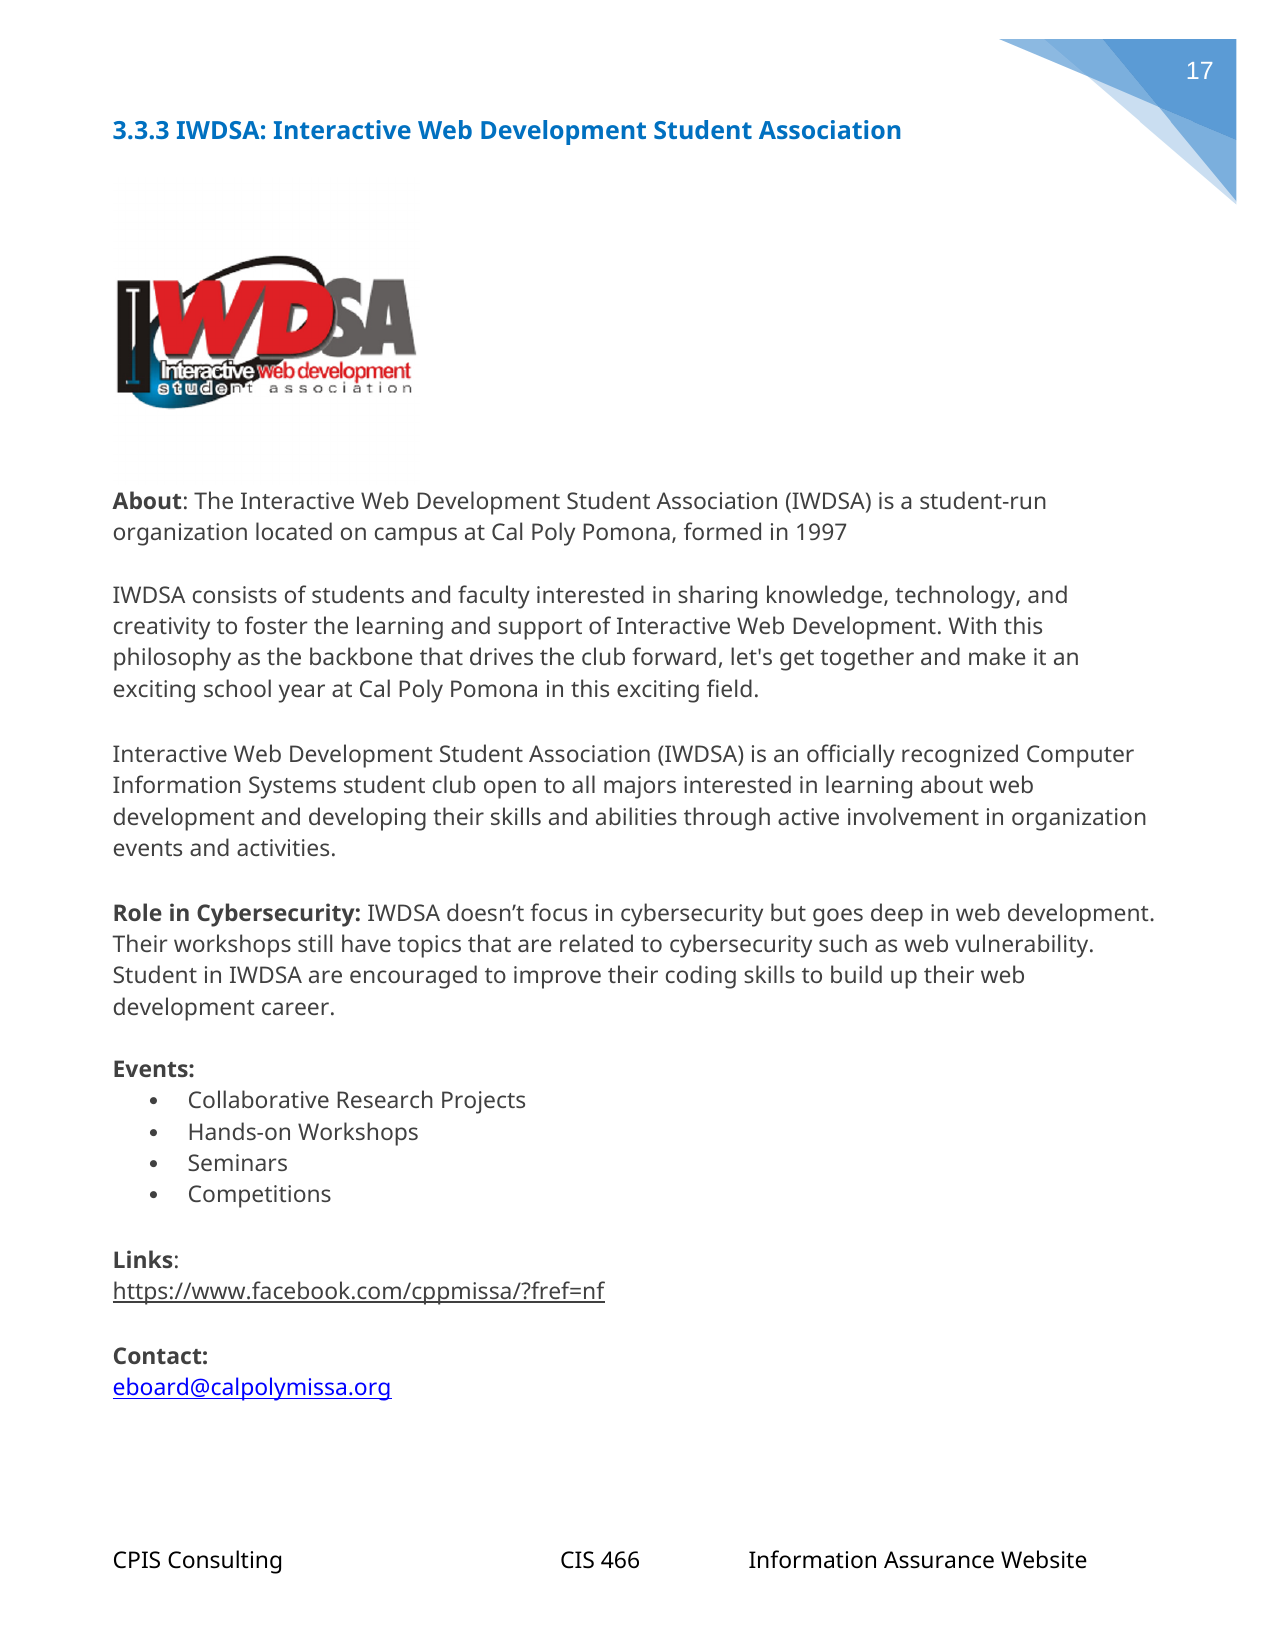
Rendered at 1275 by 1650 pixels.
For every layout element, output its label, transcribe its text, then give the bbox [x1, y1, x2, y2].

list Hands-on Workshops [150, 1116, 1162, 1147]
picture [997, 39, 1237, 205]
text About: The Interactive Web Development Student Association (IWDSA) is a student-run organization located on campus at Cal Poly Pomona, formed in 1997 IWDSA consists of students and faculty interested in sharing knowledge, technology, and creativity to foster the learning and support of Interactive Web Development. With this philosophy as the backbone that drives the club forward, let's get together and make it an exciting school year at Cal Poly Pomona in this exciting field. [112, 485, 1162, 704]
text eboard@calpolymissa.org [112, 1371, 1162, 1403]
text https://www.facebook.com/cppmissa/?fref=nf [112, 1275, 1162, 1306]
text Contact: [112, 1340, 1162, 1371]
text Events: [112, 1053, 1162, 1084]
list Collaborative Research Projects [150, 1084, 1162, 1116]
text Interactive Web Development Student Association (IWDSA) is an officially recognized Computer Information Systems student club open to all majors interested in learning about web development and developing their skills and abilities through active involvement in organization events and activities. [112, 738, 1162, 863]
text Links: [112, 1243, 1162, 1275]
list Competitions [150, 1178, 1162, 1209]
text 3.3.3 IWDSA: Interactive Web Development Student Association [112, 112, 1162, 147]
picture [112, 177, 420, 485]
list Seminars [150, 1147, 1162, 1178]
text Role in Cybersecurity: IWDSA doesn’t focus in cybersecurity but goes deep in web development. Their workshops still have topics that are related to cybersecurity such as web vulnerability. Student in IWDSA are encouraged to improve their coding skills to build up their web development career. [112, 897, 1162, 1022]
